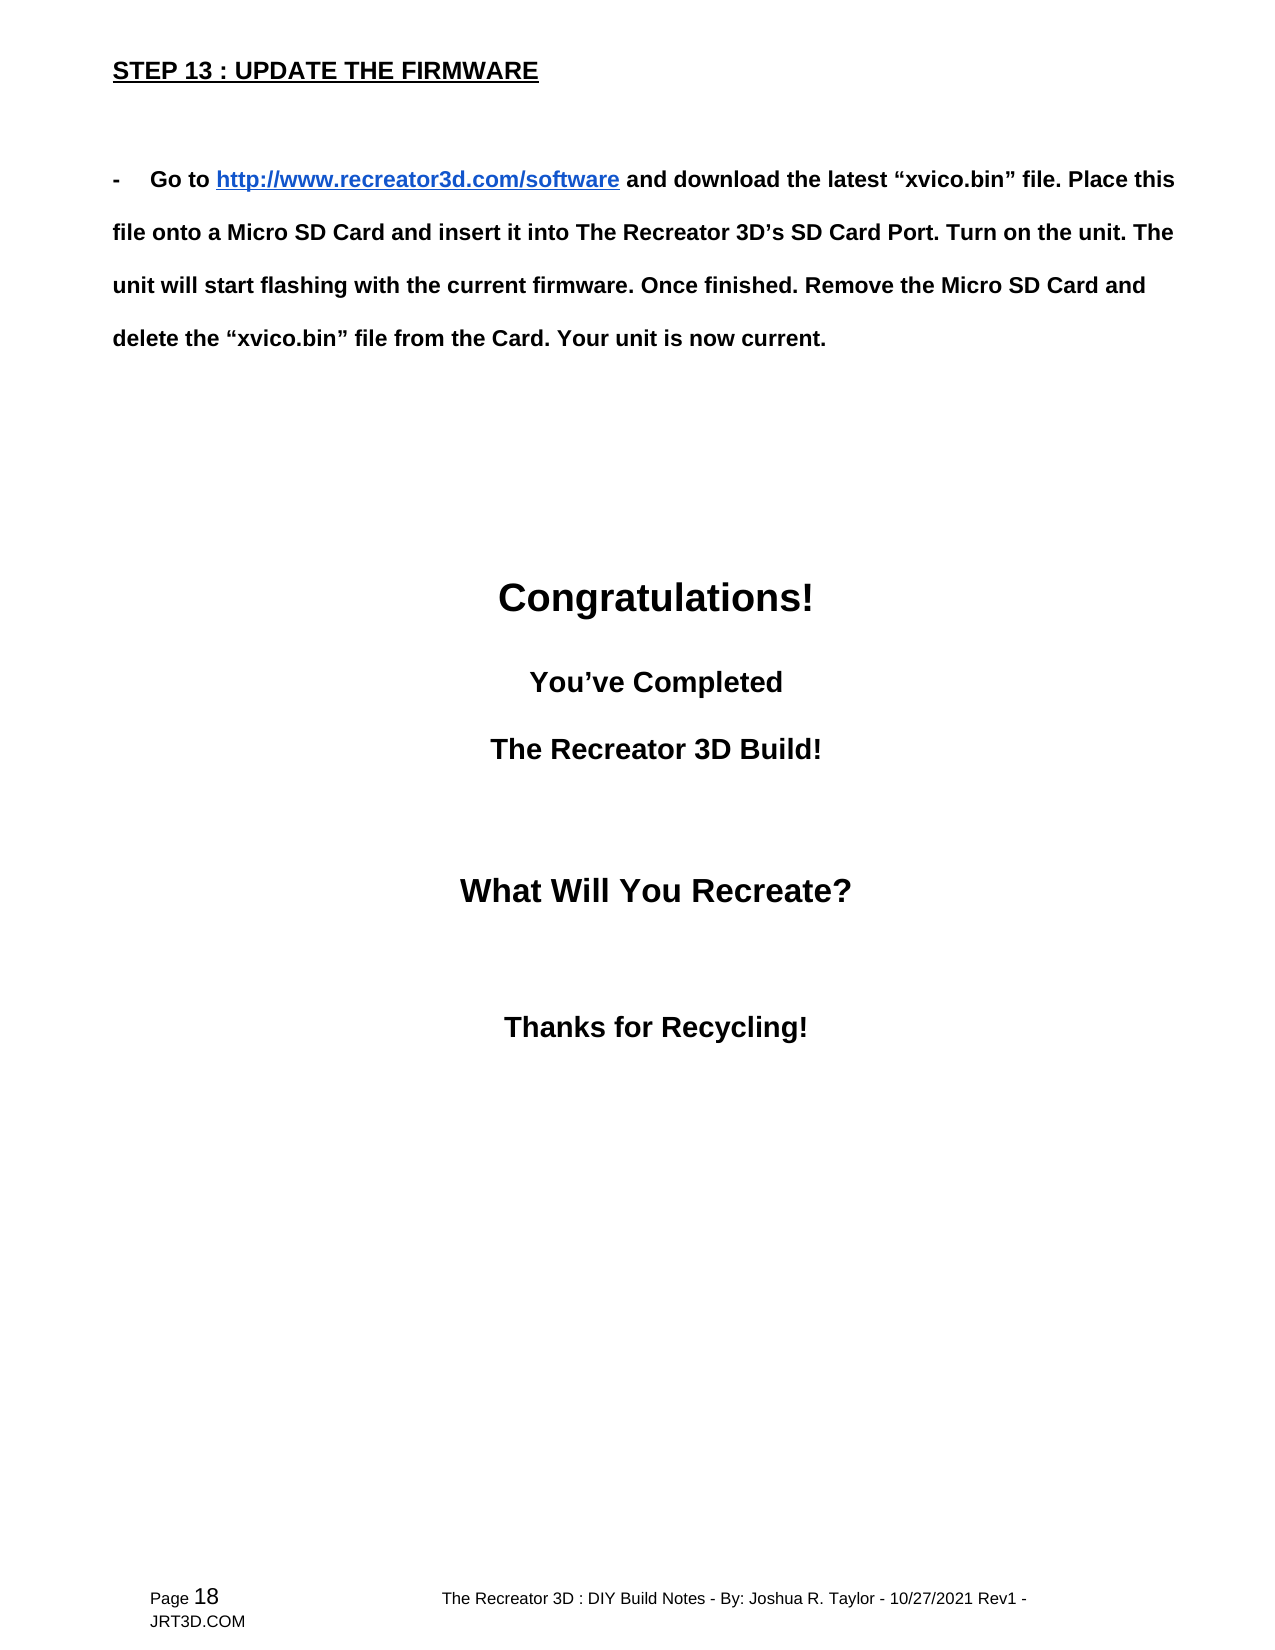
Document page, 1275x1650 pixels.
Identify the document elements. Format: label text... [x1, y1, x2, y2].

text You’ve Completed [112, 665, 1200, 699]
text - Go to http://www.recreator3d.com/software and download the latest “xvico.bin” file. Place this file onto a Micro SD Card and insert it into The Recreator 3D’s SD Card Port. Turn on the unit. The unit will start flashing with the current firmware. Once finished. Remove the Micro SD Card and delete the “xvico.bin” file from the Card. Your unit is now current. [112, 166, 1200, 351]
text Congratulations! [112, 574, 1200, 619]
text What Will You Recreate? Thanks for Recycling! [112, 799, 1200, 1044]
text STEP 13 : UPDATE THE FIRMWARE [112, 56, 1200, 85]
text The Recreator 3D Build! [112, 732, 1200, 766]
